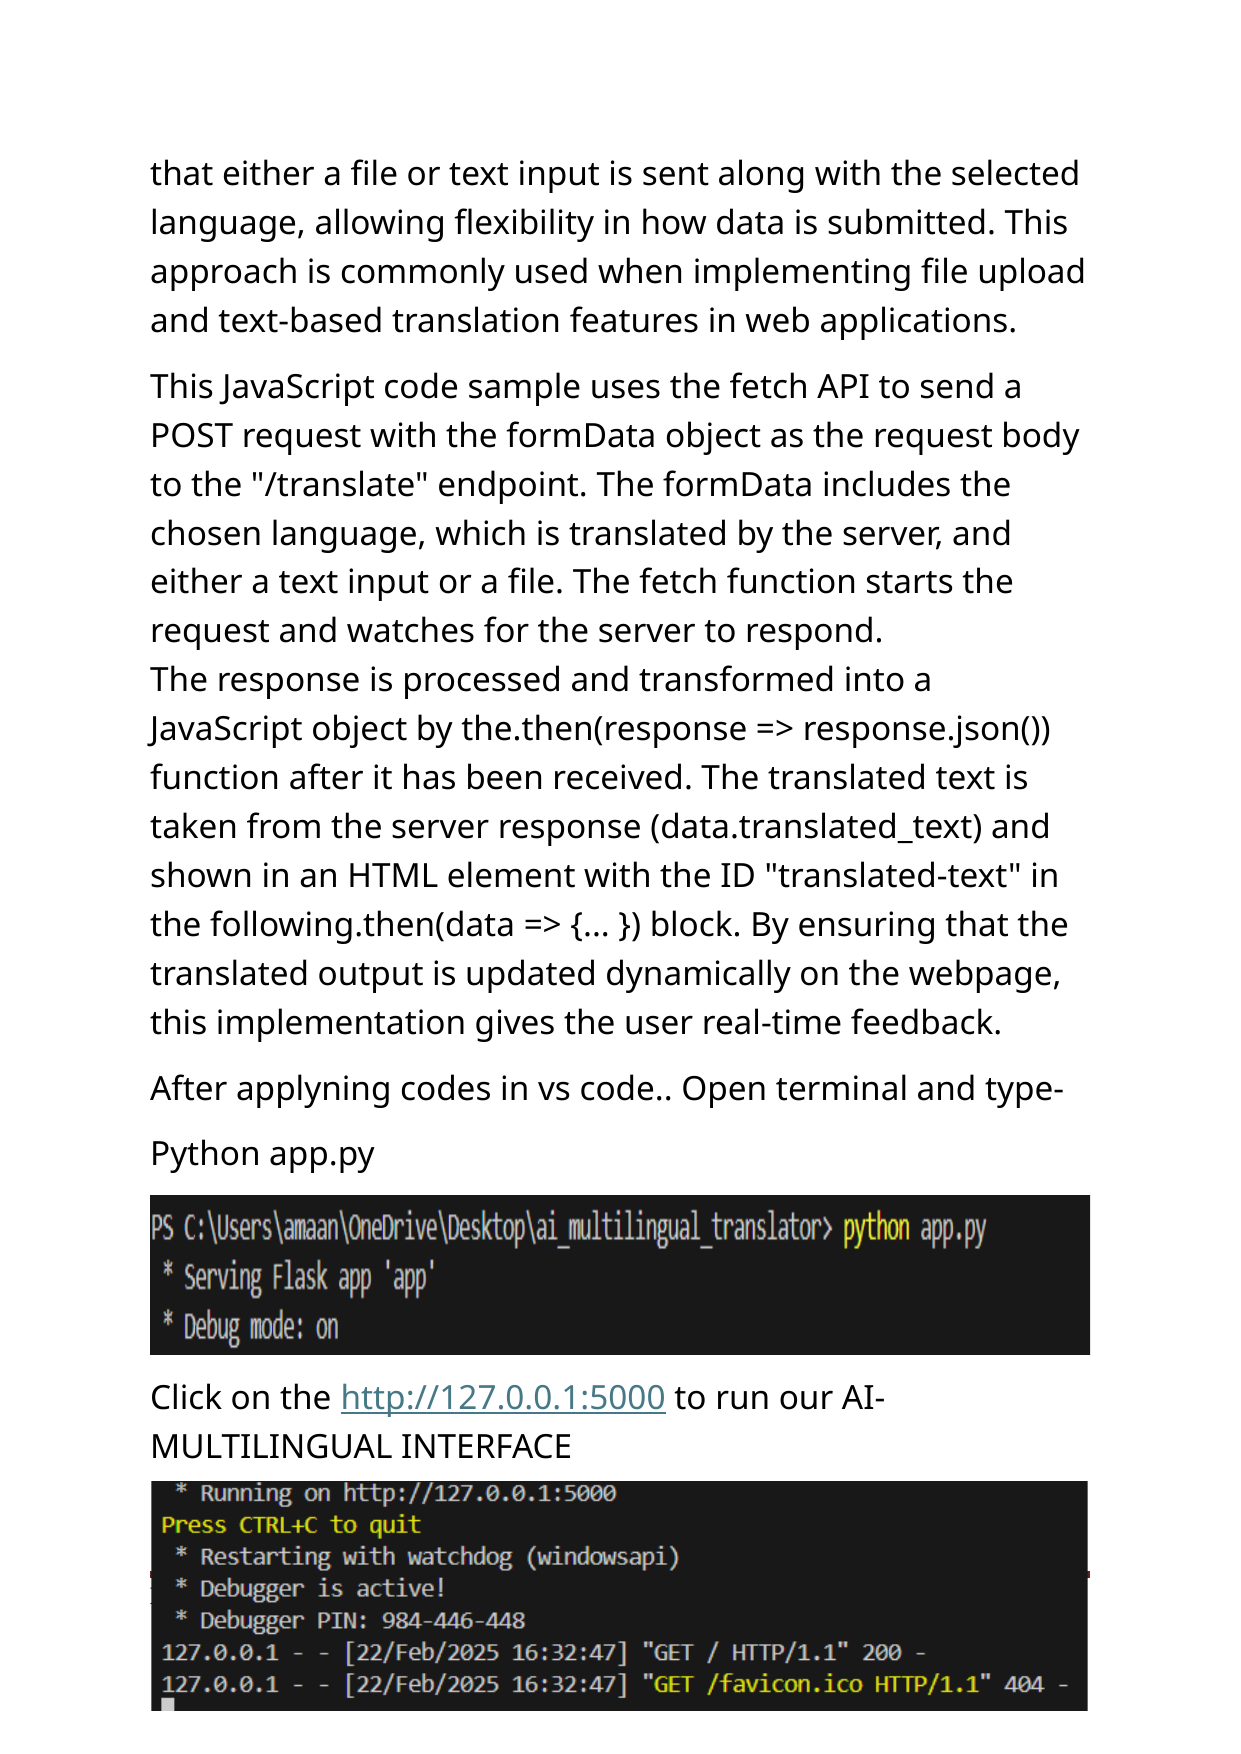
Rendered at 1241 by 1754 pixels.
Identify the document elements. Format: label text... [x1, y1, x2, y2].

picture [150, 1481, 1087, 1710]
text After applyning codes in vs code.. Open terminal and type- [150, 1064, 1090, 1110]
text Python app.py [150, 1130, 1090, 1176]
text This JavaScript code sample uses the fetch API to send a POST request with the formData object as the request body to the "/translate" endpoint. The formData includes the chosen language, which is translated by the server, and either a text input or a file. The fetch function starts the request and watches for the server to respond. The response is processed and transformed into a JavaScript object by the.then(response => response.json()) function after it has been received. The translated text is taken from the server response (data.translated_text) and shown in an HTML element with the ID "translated-text" in the following.then(data => {... }) block. By ensuring that the translated output is updated dynamically on the webpage, this implementation gives the user real-time feedback. [150, 362, 1090, 1044]
picture [150, 1195, 1091, 1355]
text Click on the http://127.0.0.1:5000 to run our AI-MULTILINGUAL INTERFACE [150, 1374, 1090, 1468]
